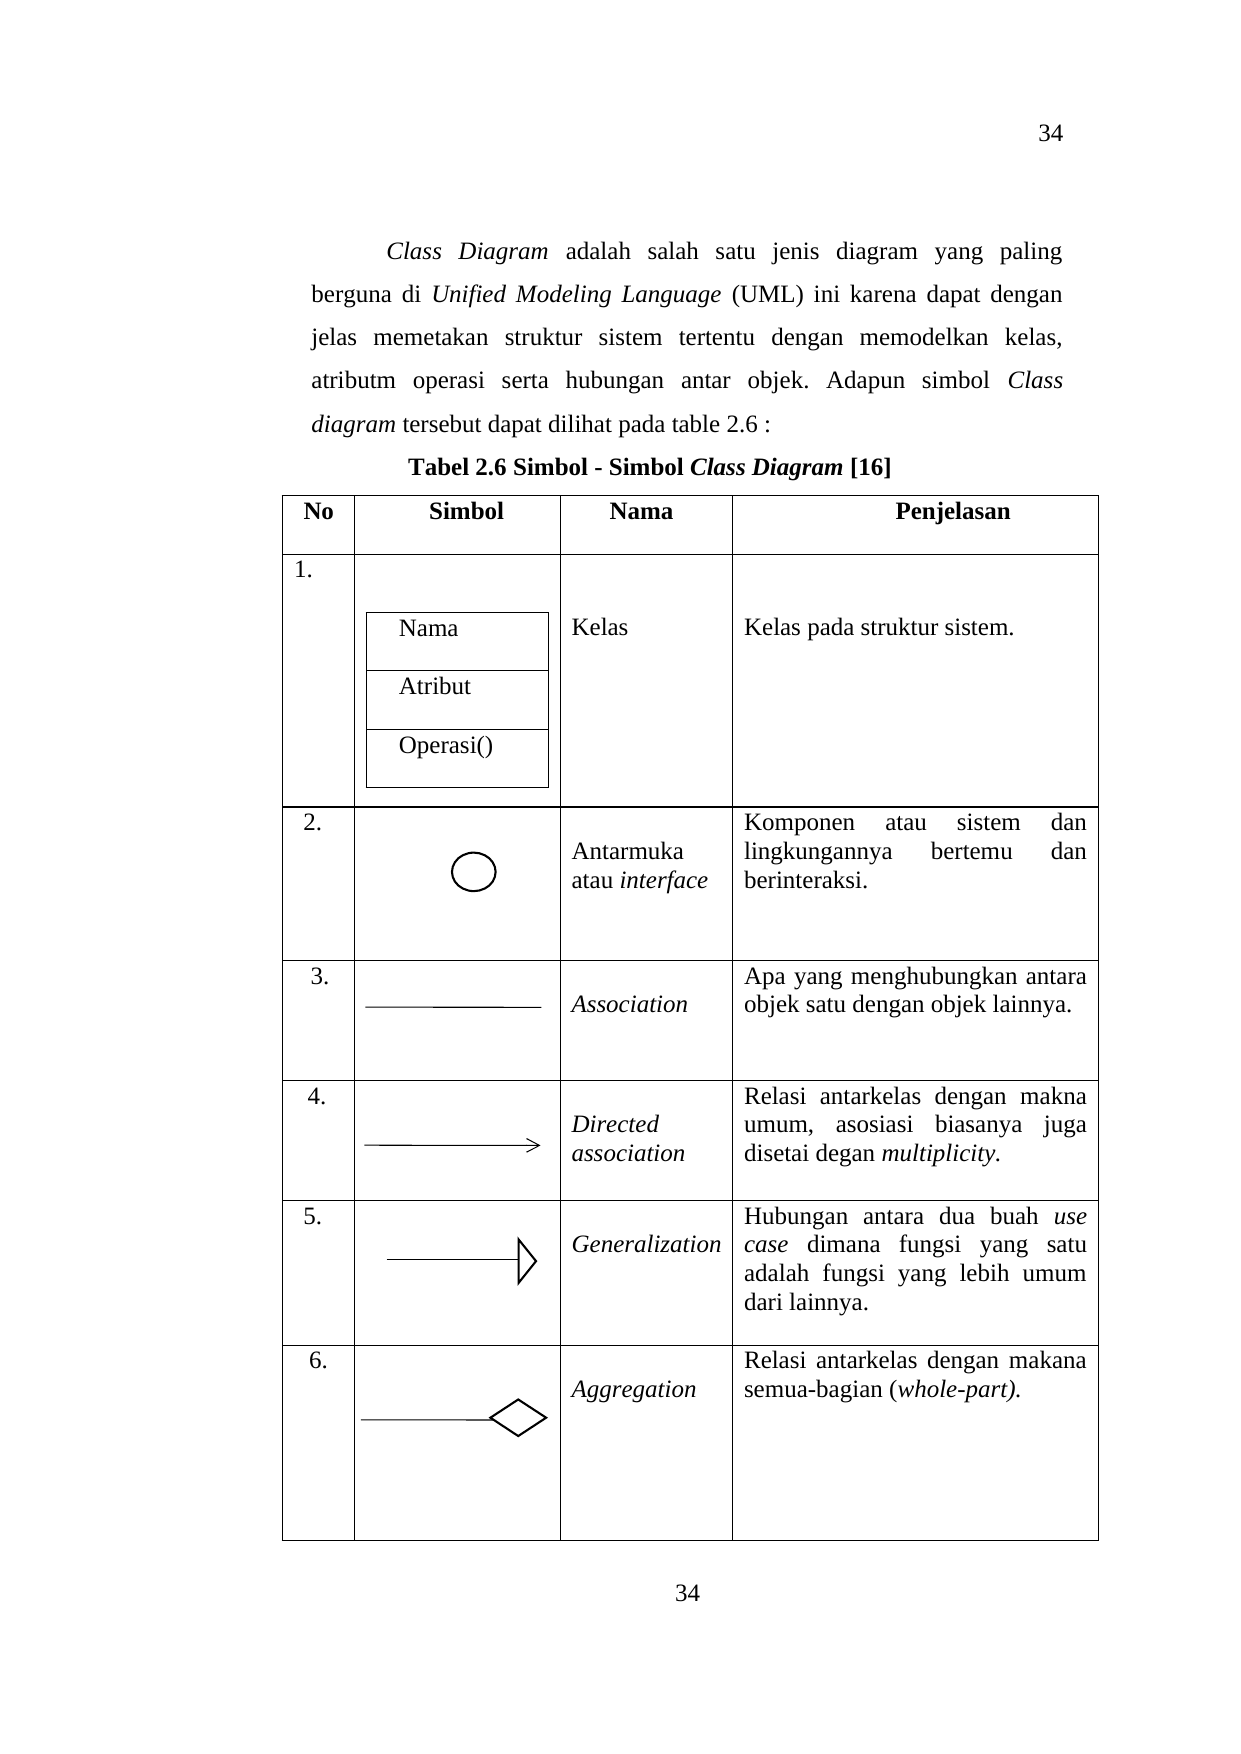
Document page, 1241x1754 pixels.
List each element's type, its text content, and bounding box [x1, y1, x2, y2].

table_cell [355, 1081, 560, 1200]
text Class Diagram adalah salah satu jenis diagram yang paling berguna di Unified Modeling Language (UML) ini karena dapat dengan jelas memetakan struktur sistem tertentu dengan memodelkan kelas, atributm operasi serta hubungan antar objek. Adapun simbol Class diagram tersebut dapat dilihat pada table 2.6 : [311, 236, 1063, 437]
table_cell Aggregation [561, 1346, 732, 1540]
table_cell Hubungan antara dua buah use case dimana fungsi yang satu adalah fungsi yang lebih umum dari lainnya. [733, 1201, 1098, 1344]
table_cell Directed association [561, 1081, 732, 1200]
table_cell [355, 555, 560, 806]
table_cell Kelas [561, 555, 732, 806]
table_cell [355, 808, 560, 960]
table_cell Relasi antarkelas dengan makna umum, asosiasi biasanya juga disetai degan multiplicity. [733, 1081, 1098, 1200]
table_cell Generalization [561, 1201, 732, 1344]
table_cell 5. [283, 1201, 354, 1344]
table_cell [355, 1201, 560, 1344]
table_cell Association [561, 961, 732, 1080]
table_cell 3. [283, 961, 354, 1080]
table_cell 6. [283, 1346, 354, 1540]
table_cell Komponen atau sistem dan lingkungannya bertemu dan berinteraksi. [733, 808, 1098, 960]
table_cell 1. [283, 555, 354, 806]
table_header Nama [561, 496, 732, 553]
table_cell Kelas pada struktur sistem. [733, 555, 1098, 806]
table_cell Antarmuka atau interface [561, 808, 732, 960]
table_header Simbol [355, 496, 560, 553]
table_header No [283, 496, 354, 553]
table_cell 4. [283, 1081, 354, 1200]
table_cell [355, 1346, 560, 1540]
table_cell [355, 961, 560, 1080]
text Tabel 2.6 Simbol - Simbol Class Diagram [16] [236, 452, 1063, 481]
table_cell 2. [283, 808, 354, 960]
table_cell Apa yang menghubungkan antara objek satu dengan objek lainnya. [733, 961, 1098, 1080]
table_cell Relasi antarkelas dengan makana semua-bagian (whole-part). [733, 1346, 1098, 1540]
table_header Penjelasan [733, 496, 1098, 553]
